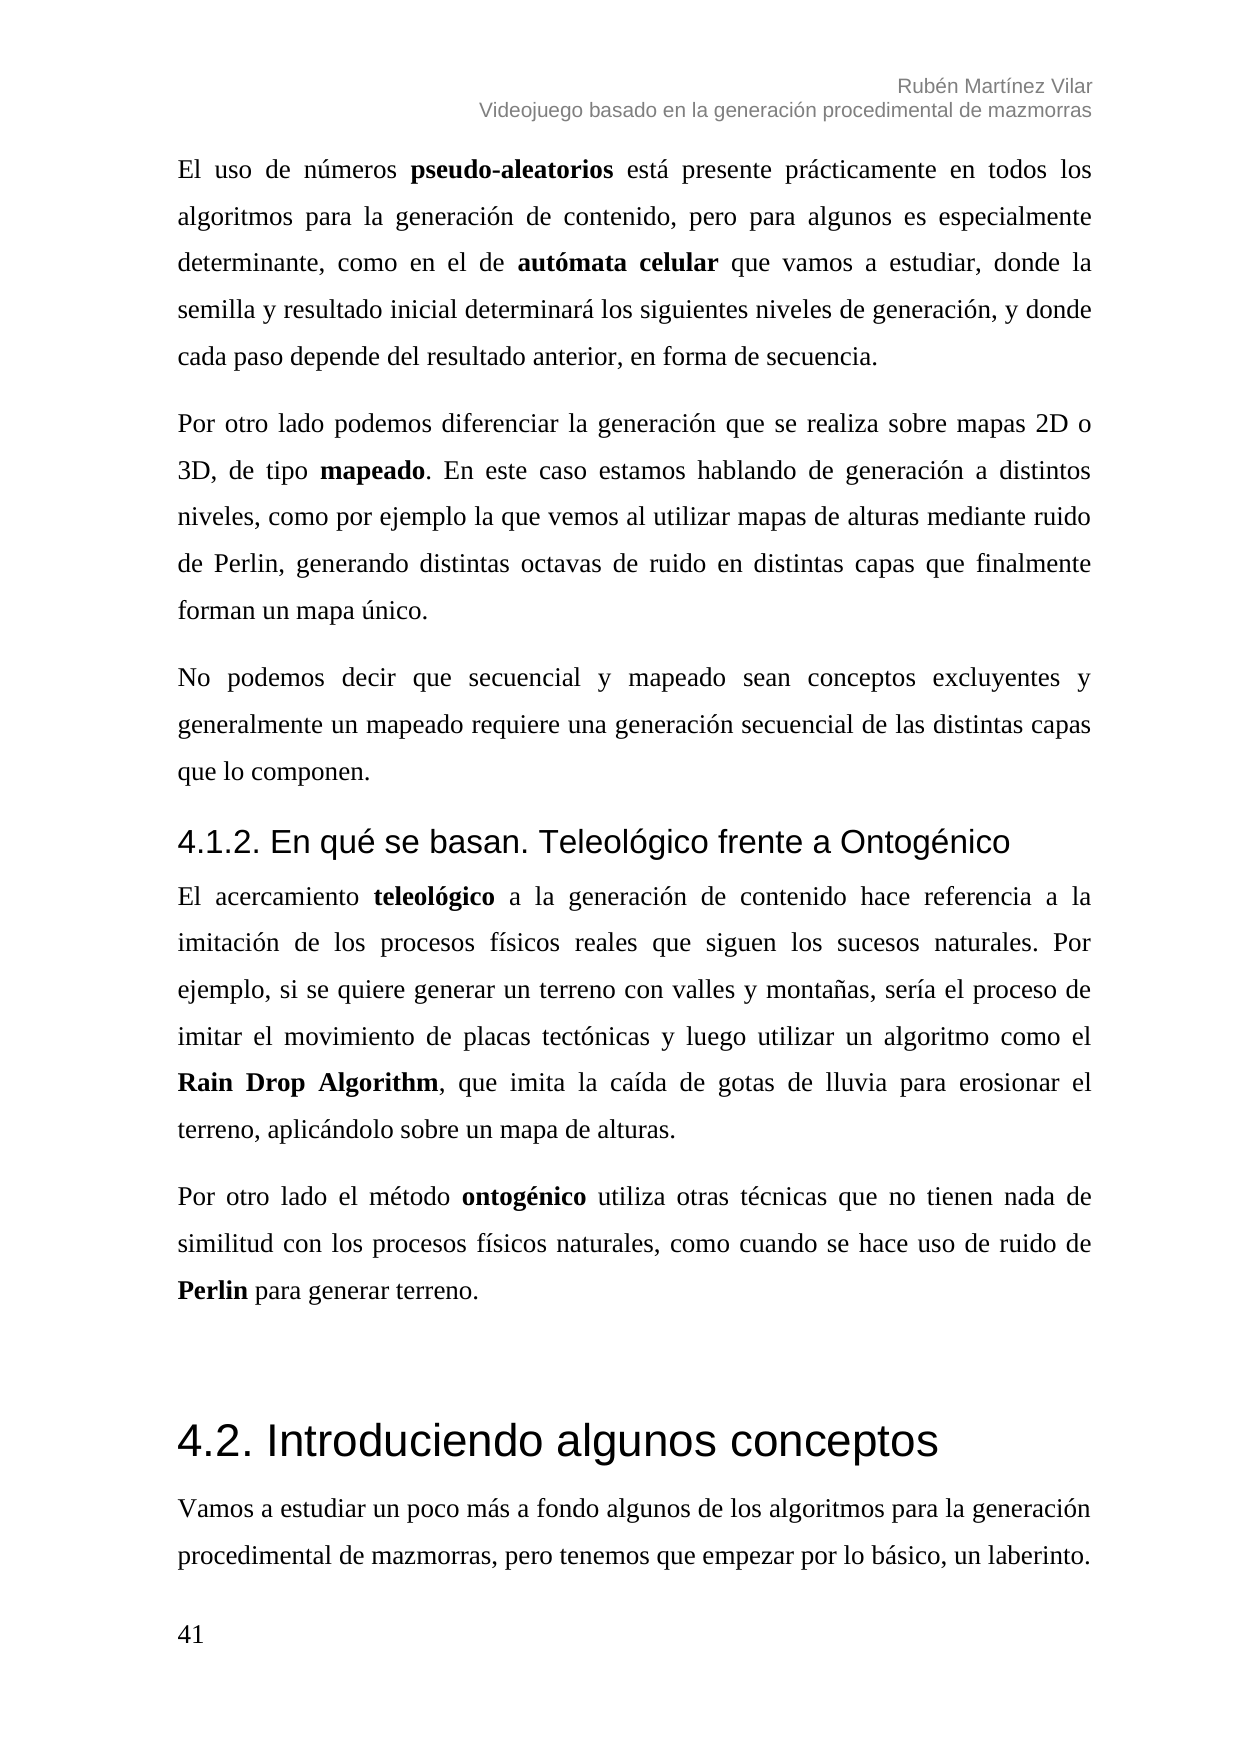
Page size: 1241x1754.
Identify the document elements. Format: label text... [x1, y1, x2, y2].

text Vamos a estudiar un poco más a fondo algunos de los algoritmos para la generación procedimental de mazmorras, pero tenemos que empezar por lo básico, un laberinto. [177, 1492, 1092, 1570]
subtitle En qué se basan. Teleológico frente a Ontogénico [177, 822, 1092, 861]
text Por otro lado podemos diferenciar la generación que se realiza sobre mapas 2D o 3D, de tipo mapeado. En este caso estamos hablando de generación a distintos niveles, como por ejemplo la que vemos al utilizar mapas de alturas mediante ruido de Perlin, generando distintas octavas de ruido en distintas capas que finalmente forman un mapa único. [177, 407, 1092, 625]
text El acercamiento teleológico a la generación de contenido hace referencia a la imitación de los procesos físicos reales que siguen los sucesos naturales. Por ejemplo, si se quiere generar un terreno con valles y montañas, sería el proceso de imitar el movimiento de placas tectónicas y luego utilizar un algoritmo como el Rain Drop Algorithm, que imita la caída de gotas de lluvia para erosionar el terreno, aplicándolo sobre un mapa de alturas. [177, 880, 1092, 1144]
text El uso de números pseudo-aleatorios está presente prácticamente en todos los algoritmos para la generación de contenido, pero para algunos es especialmente determinante, como en el de autómata celular que vamos a estudiar, donde la semilla y resultado inicial determinará los siguientes niveles de generación, y donde cada paso depende del resultado anterior, en forma de secuencia. [177, 153, 1092, 371]
subtitle Introduciendo algunos conceptos [177, 1413, 1092, 1466]
text Por otro lado el método ontogénico utiliza otras técnicas que no tienen nada de similitud con los procesos físicos naturales, como cuando se hace uso de ruido de Perlin para generar terreno. [177, 1181, 1092, 1305]
text No podemos decir que secuencial y mapeado sean conceptos excluyentes y generalmente un mapeado requiere una generación secuencial de las distintas capas que lo componen. [177, 661, 1092, 786]
